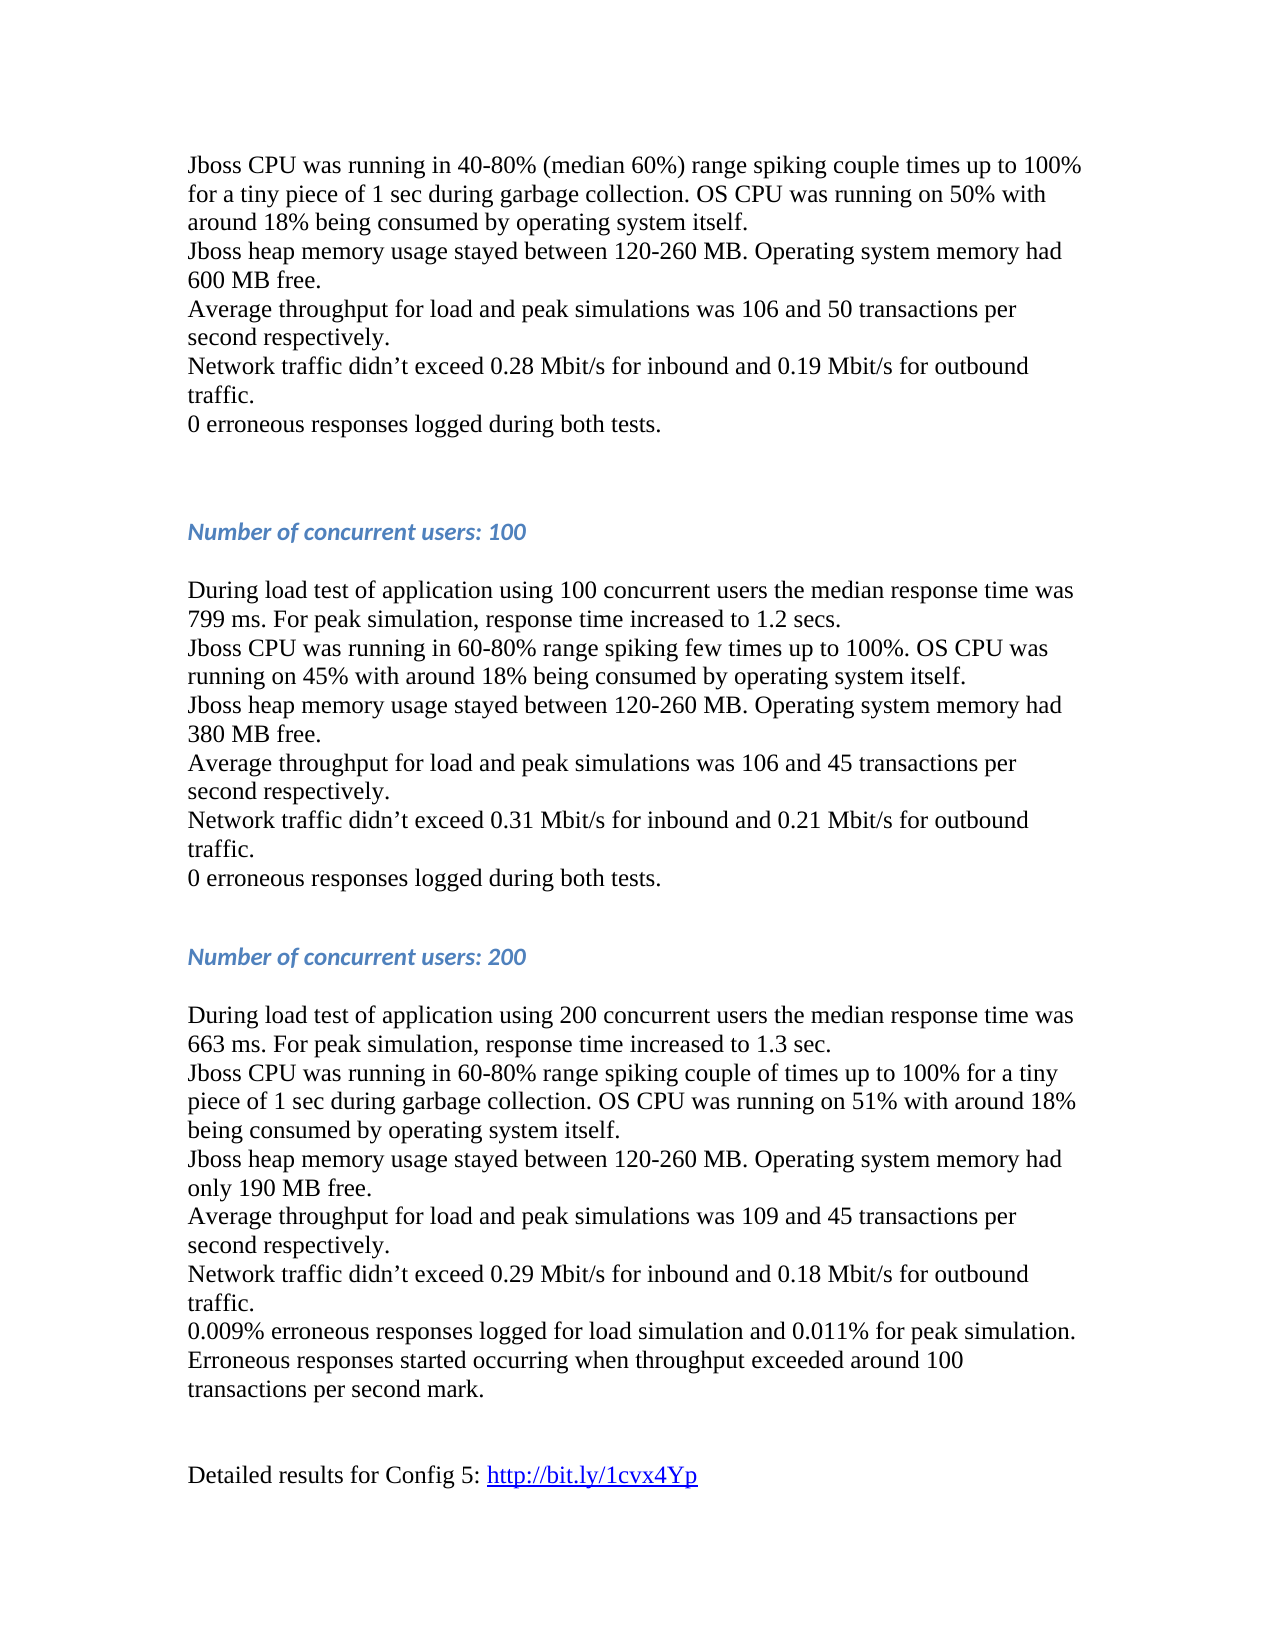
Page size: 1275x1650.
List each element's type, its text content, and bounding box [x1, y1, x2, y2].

text Jboss heap memory usage stayed between 120-260 MB. Operating system memory had 380 MB free. [187, 690, 1087, 748]
text Network traffic didn’t exceed 0.29 Mbit/s for inbound and 0.18 Mbit/s for outbound traffic. [187, 1259, 1087, 1316]
text Jboss CPU was running in 40-80% (median 60%) range spiking couple times up to 100% for a tiny piece of 1 sec during garbage collection. OS CPU was running on 50% with around 18% being consumed by operating system itself. [187, 150, 1087, 236]
text Jboss CPU was running in 60-80% range spiking few times up to 100%. OS CPU was running on 45% with around 18% being consumed by operating system itself. [187, 633, 1087, 690]
text Erroneous responses started occurring when throughput exceeded around 100 transactions per second mark. [187, 1345, 1087, 1403]
text Network traffic didn’t exceed 0.31 Mbit/s for inbound and 0.21 Mbit/s for outbound traffic. [187, 805, 1087, 863]
text 0 erroneous responses logged during both tests. [187, 409, 1087, 437]
text Average throughput for load and peak simulations was 106 and 45 transactions per second respectively. [187, 748, 1087, 805]
text During load test of application using 100 concurrent users the median response time was 799 ms. For peak simulation, response time increased to 1.2 secs. [187, 575, 1087, 633]
text 0 erroneous responses logged during both tests. [187, 863, 1087, 891]
text Jboss CPU was running in 60-80% range spiking couple of times up to 100% for a tiny piece of 1 sec during garbage collection. OS CPU was running on 51% with around 18% being consumed by operating system itself. [187, 1058, 1087, 1144]
text Network traffic didn’t exceed 0.28 Mbit/s for inbound and 0.19 Mbit/s for outbound traffic. [187, 351, 1087, 409]
text Detailed results for Config 5: http://bit.ly/1cvx4Yp [187, 1460, 1087, 1489]
subtitle Number of concurrent users: 200 [187, 941, 1087, 971]
text During load test of application using 200 concurrent users the median response time was 663 ms. For peak simulation, response time increased to 1.3 sec. [187, 1000, 1087, 1058]
text 0.009% erroneous responses logged for load simulation and 0.011% for peak simulation. [187, 1316, 1087, 1345]
text Average throughput for load and peak simulations was 109 and 45 transactions per second respectively. [187, 1201, 1087, 1259]
text Average throughput for load and peak simulations was 106 and 50 transactions per second respectively. [187, 294, 1087, 351]
text Jboss heap memory usage stayed between 120-260 MB. Operating system memory had 600 MB free. [187, 236, 1087, 294]
text Jboss heap memory usage stayed between 120-260 MB. Operating system memory had only 190 MB free. [187, 1144, 1087, 1201]
subtitle Number of concurrent users: 100 [187, 516, 1087, 546]
